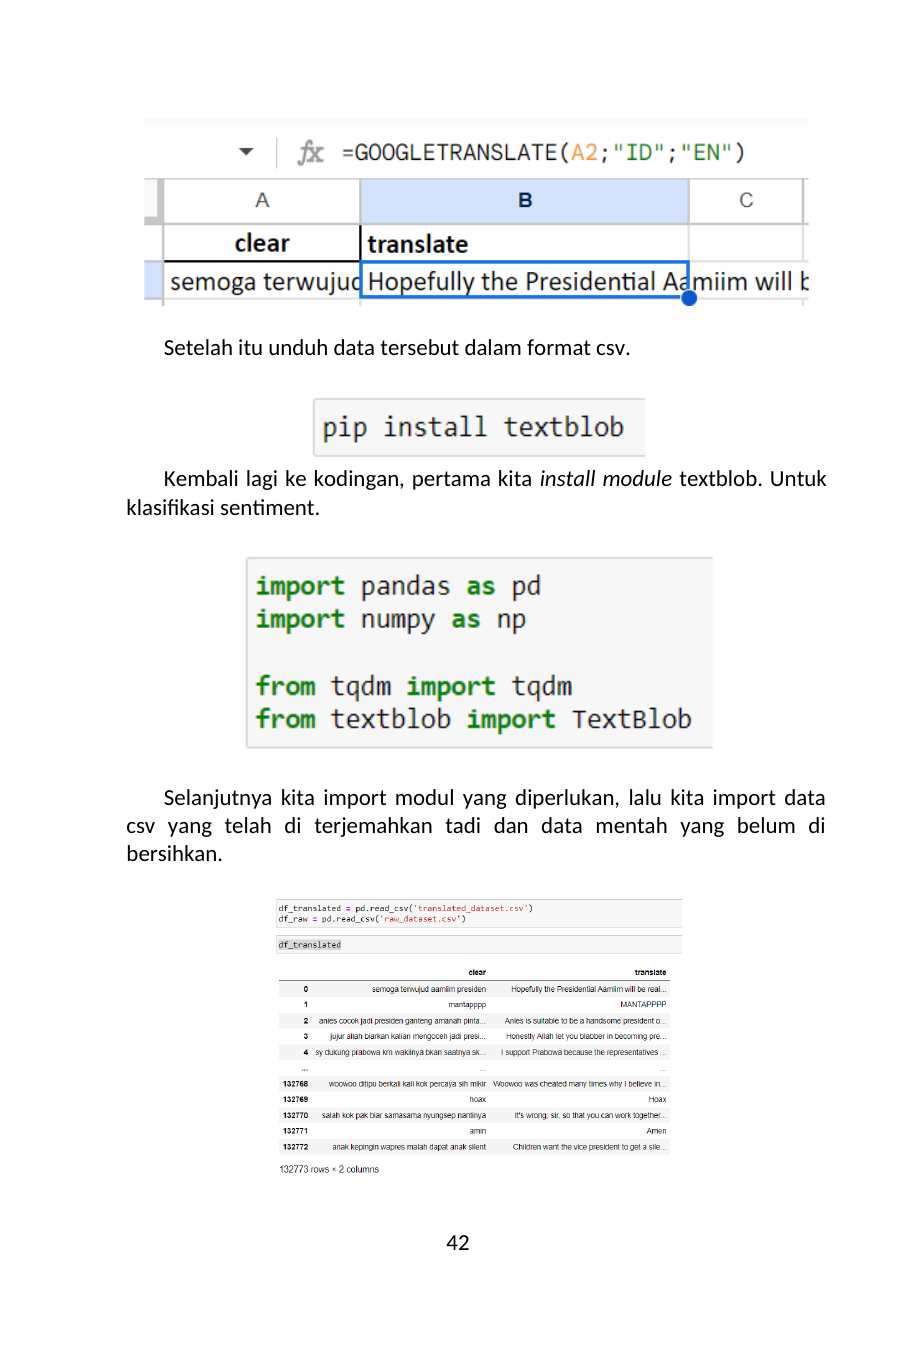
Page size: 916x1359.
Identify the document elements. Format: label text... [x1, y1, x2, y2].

list Setelah itu unduh data tersebut dalam format csv. [126, 333, 827, 362]
picture [240, 548, 713, 755]
picture [144, 118, 809, 306]
list Kembali lagi ke kodingan, pertama kita install module textblob. Untuk klasifikasi sentiment. [126, 464, 827, 521]
picture [271, 895, 683, 1177]
list Selanjutnya kita import modul yang diperlukan, lalu kita import data csv yang telah di terjemahkan tadi dan data mentah yang belum di bersihkan. [126, 783, 827, 867]
picture [307, 389, 646, 465]
